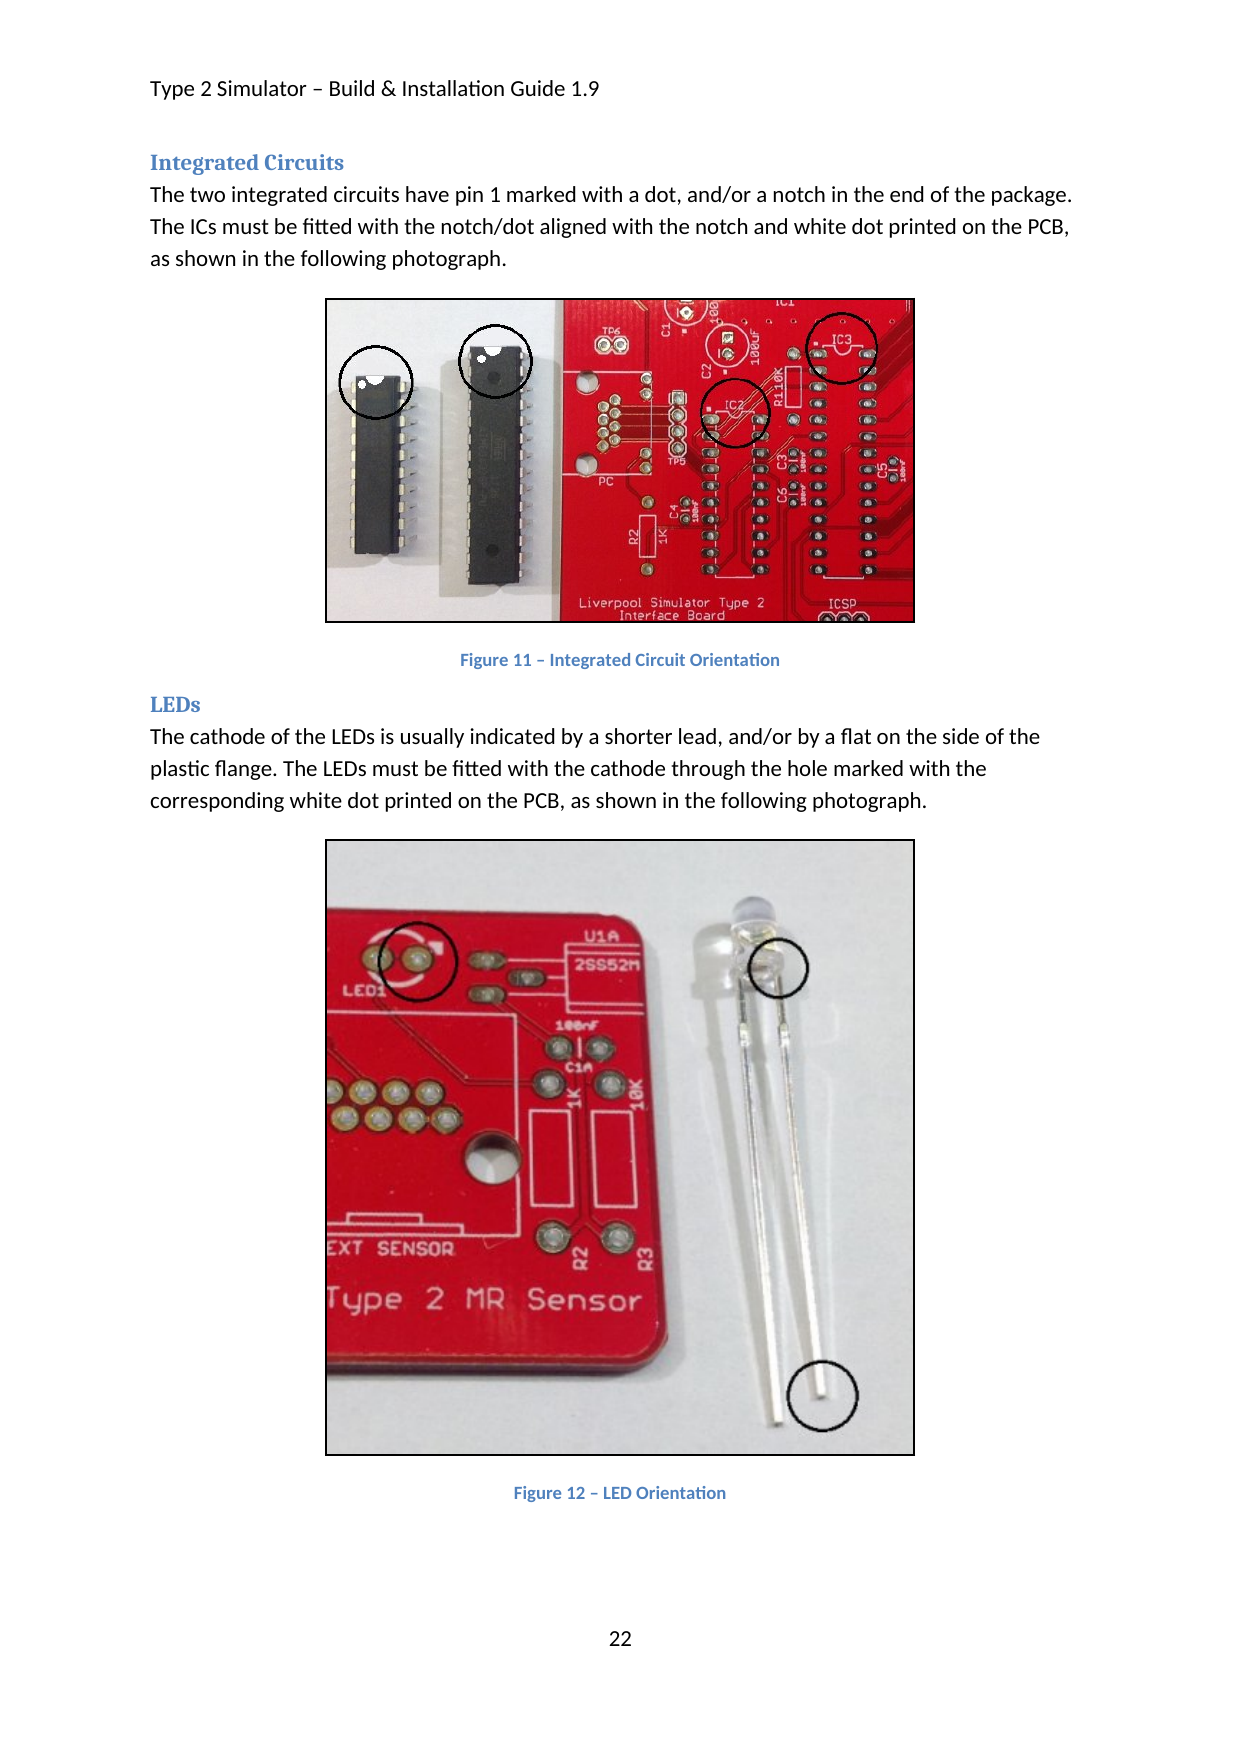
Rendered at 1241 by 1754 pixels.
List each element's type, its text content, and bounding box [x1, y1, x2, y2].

text The cathode of the LEDs is usually indicated by a shorter lead, and/or by a flat on the side of the plastic flange. The LEDs must be fitted with the cathode through the hole marked with the corresponding white dot printed on the PCB, as shown in the following photograph. [150, 722, 1090, 814]
picture [327, 841, 913, 1454]
text The two integrated circuits have pin 1 marked with a dot, and/or a notch in the end of the package. The ICs must be fitted with the notch/dot aligned with the notch and white dot printed on the PCB, as shown in the following photograph. [150, 180, 1090, 273]
subtitle LEDs [150, 692, 1090, 718]
picture [327, 300, 913, 621]
text Figure 12 – LED Orientation [150, 1481, 1090, 1504]
text Figure 11 – Integrated Circuit Orientation [150, 648, 1090, 671]
subtitle Integrated Circuits [150, 150, 1090, 176]
